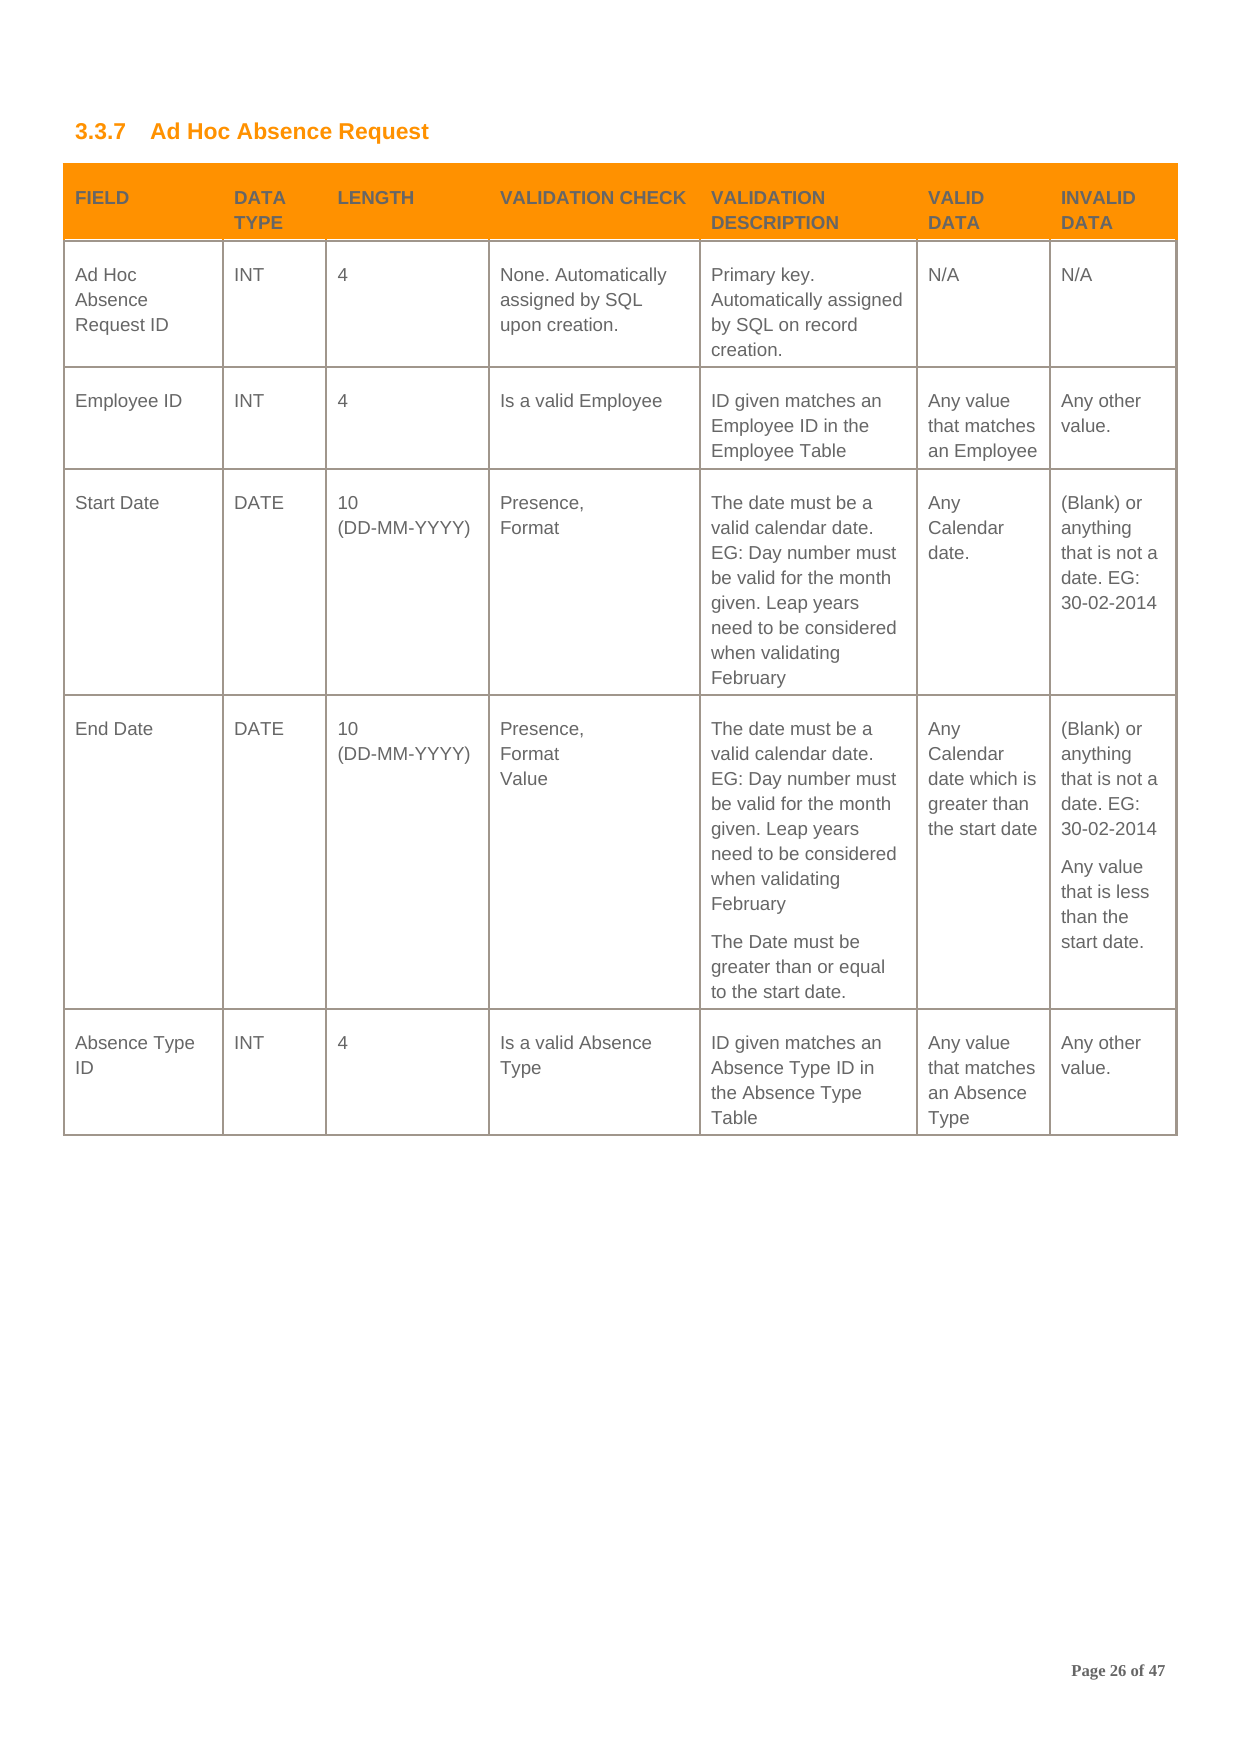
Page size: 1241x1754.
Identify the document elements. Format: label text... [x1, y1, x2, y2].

table_cell 4 [327, 1010, 488, 1134]
table_cell Any other value. [1051, 1010, 1175, 1134]
table_cell INT [224, 242, 325, 366]
table_cell Primary key. Automatically assigned by SQL on record creation. [701, 242, 916, 366]
table_cell ID given matches an Employee ID in the Employee Table [701, 368, 916, 467]
table_cell INT [224, 1010, 325, 1134]
table_cell 10 (DD-MM-YYYY) [327, 470, 488, 694]
table_cell Any value that matches an Employee [918, 368, 1049, 467]
table_cell The date must be a valid calendar date. EG: Day number must be valid for the month given. Leap years need to be considered when validating February [701, 470, 916, 694]
table_cell N/A [918, 242, 1049, 366]
table_cell DATE [224, 470, 325, 694]
table_cell N/A [1051, 242, 1175, 366]
table_cell Any Calendar date which is greater than the start date [918, 696, 1049, 1008]
table_cell (Blank) or anything that is not a date. EG: 30-02-2014 [1051, 470, 1175, 694]
table_cell The date must be a valid calendar date. EG: Day number must be valid for the month given. Leap years need to be considered when validating February The Date must be greater than or equal to the start date. [701, 696, 916, 1008]
table_cell 4 [327, 242, 488, 366]
table_header validation description [701, 165, 916, 239]
table_header validation check [490, 165, 699, 239]
table_cell 10 (DD-MM-YYYY) [327, 696, 488, 1008]
table_cell Absence Type ID [65, 1010, 222, 1134]
table_cell Employee ID [65, 368, 222, 467]
subtitle Ad Hoc Absence Request [75, 118, 1165, 144]
table_cell (Blank) or anything that is not a date. EG: 30-02-2014 Any value that is less than the start date. [1051, 696, 1175, 1008]
table_cell Presence, Format Value [490, 696, 699, 1008]
table_header Data type [224, 165, 325, 239]
table_cell Any value that matches an Absence Type [918, 1010, 1049, 1134]
table_cell ID given matches an Absence Type ID in the Absence Type Table [701, 1010, 916, 1134]
table_cell None. Automatically assigned by SQL upon creation. [490, 242, 699, 366]
table_cell Start Date [65, 470, 222, 694]
table_cell Is a valid Absence Type [490, 1010, 699, 1134]
table_cell Ad Hoc Absence Request ID [65, 242, 222, 366]
table_cell Presence, Format [490, 470, 699, 694]
table_cell Any Calendar date. [918, 470, 1049, 694]
table_header Field [65, 165, 222, 239]
table_cell End Date [65, 696, 222, 1008]
table_header invalid data [1051, 165, 1175, 239]
table_cell DATE [224, 696, 325, 1008]
table_cell Any other value. [1051, 368, 1175, 467]
table_cell Is a valid Employee [490, 368, 699, 467]
table_header length [327, 165, 488, 239]
table_cell INT [224, 368, 325, 467]
table_header valid data [918, 165, 1049, 239]
table_cell 4 [327, 368, 488, 467]
